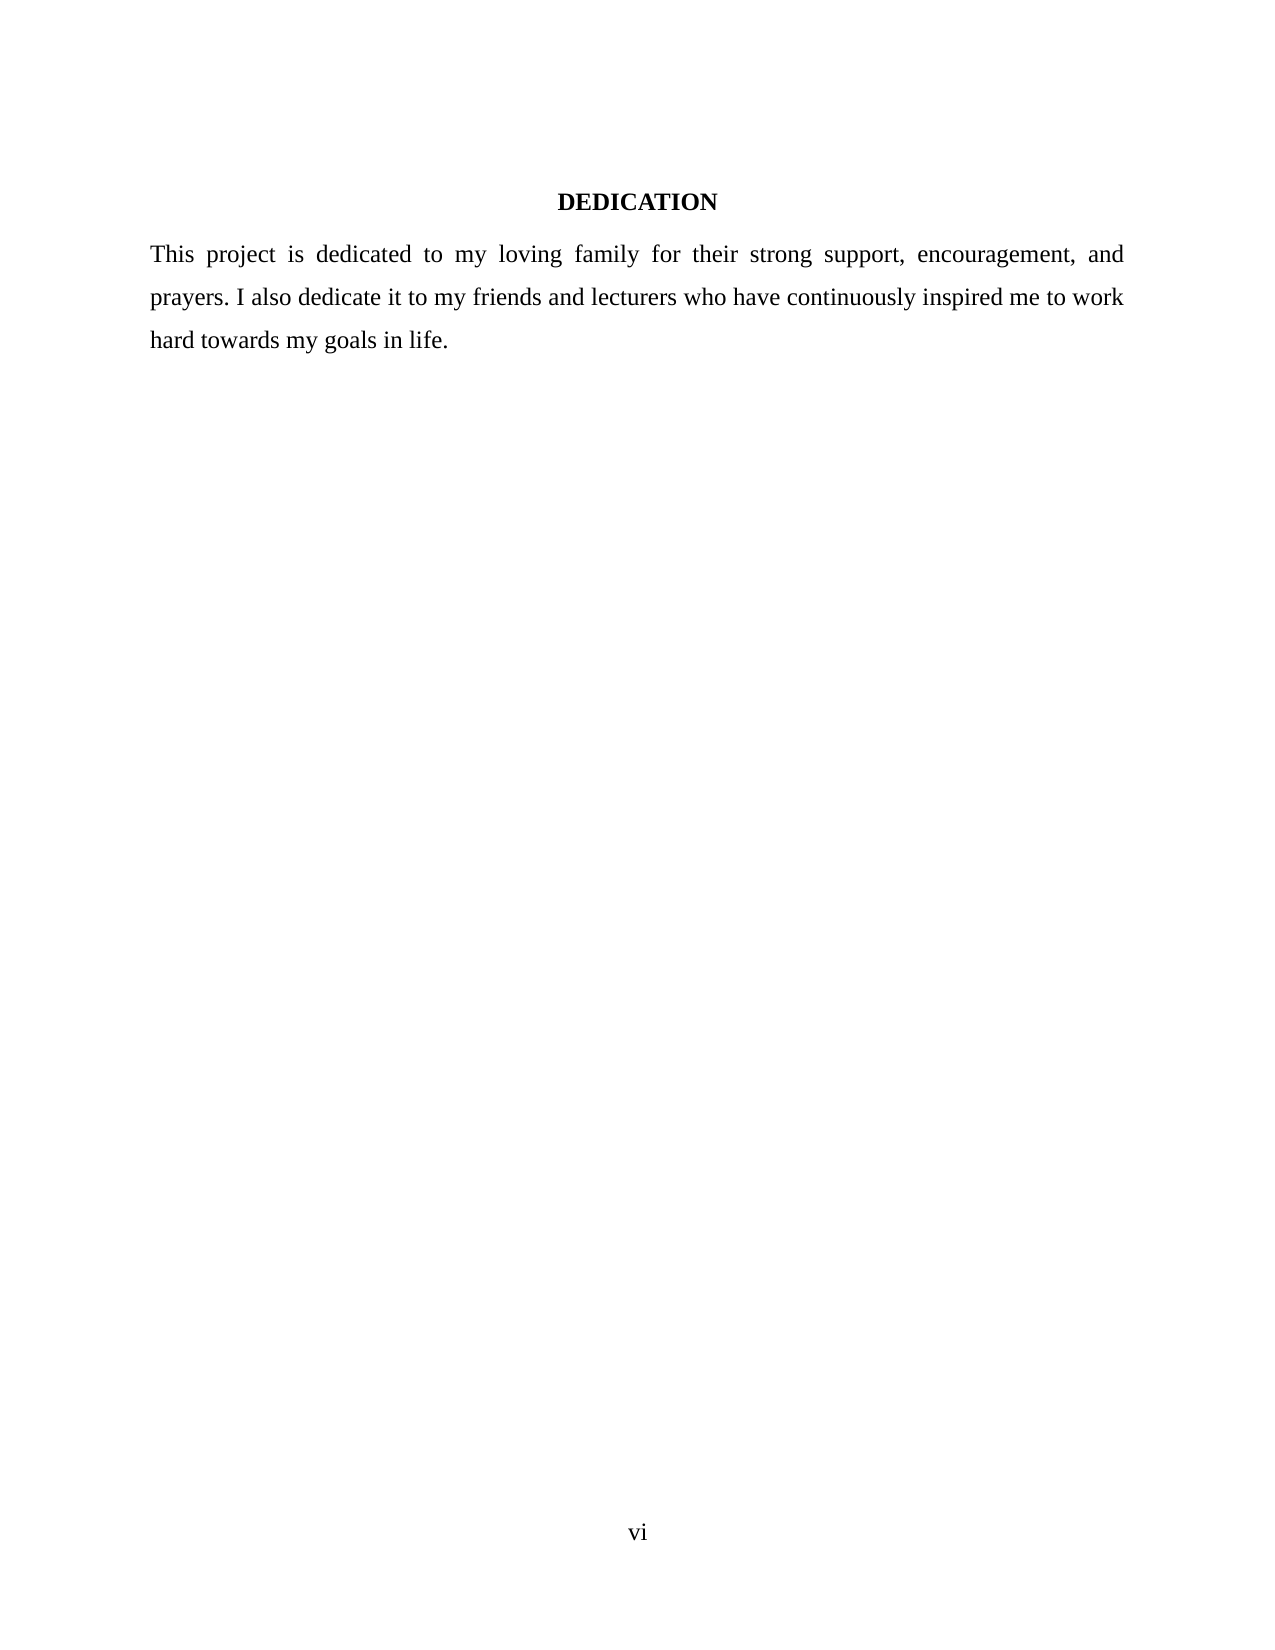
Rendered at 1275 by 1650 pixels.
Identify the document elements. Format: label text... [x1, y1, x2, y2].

text This project is dedicated to my loving family for their strong support, encouragement, and prayers. I also dedicate it to my friends and lecturers who have continuously inspired me to work hard towards my goals in life. [150, 239, 1125, 354]
subtitle DEDICATION [150, 187, 1125, 216]
